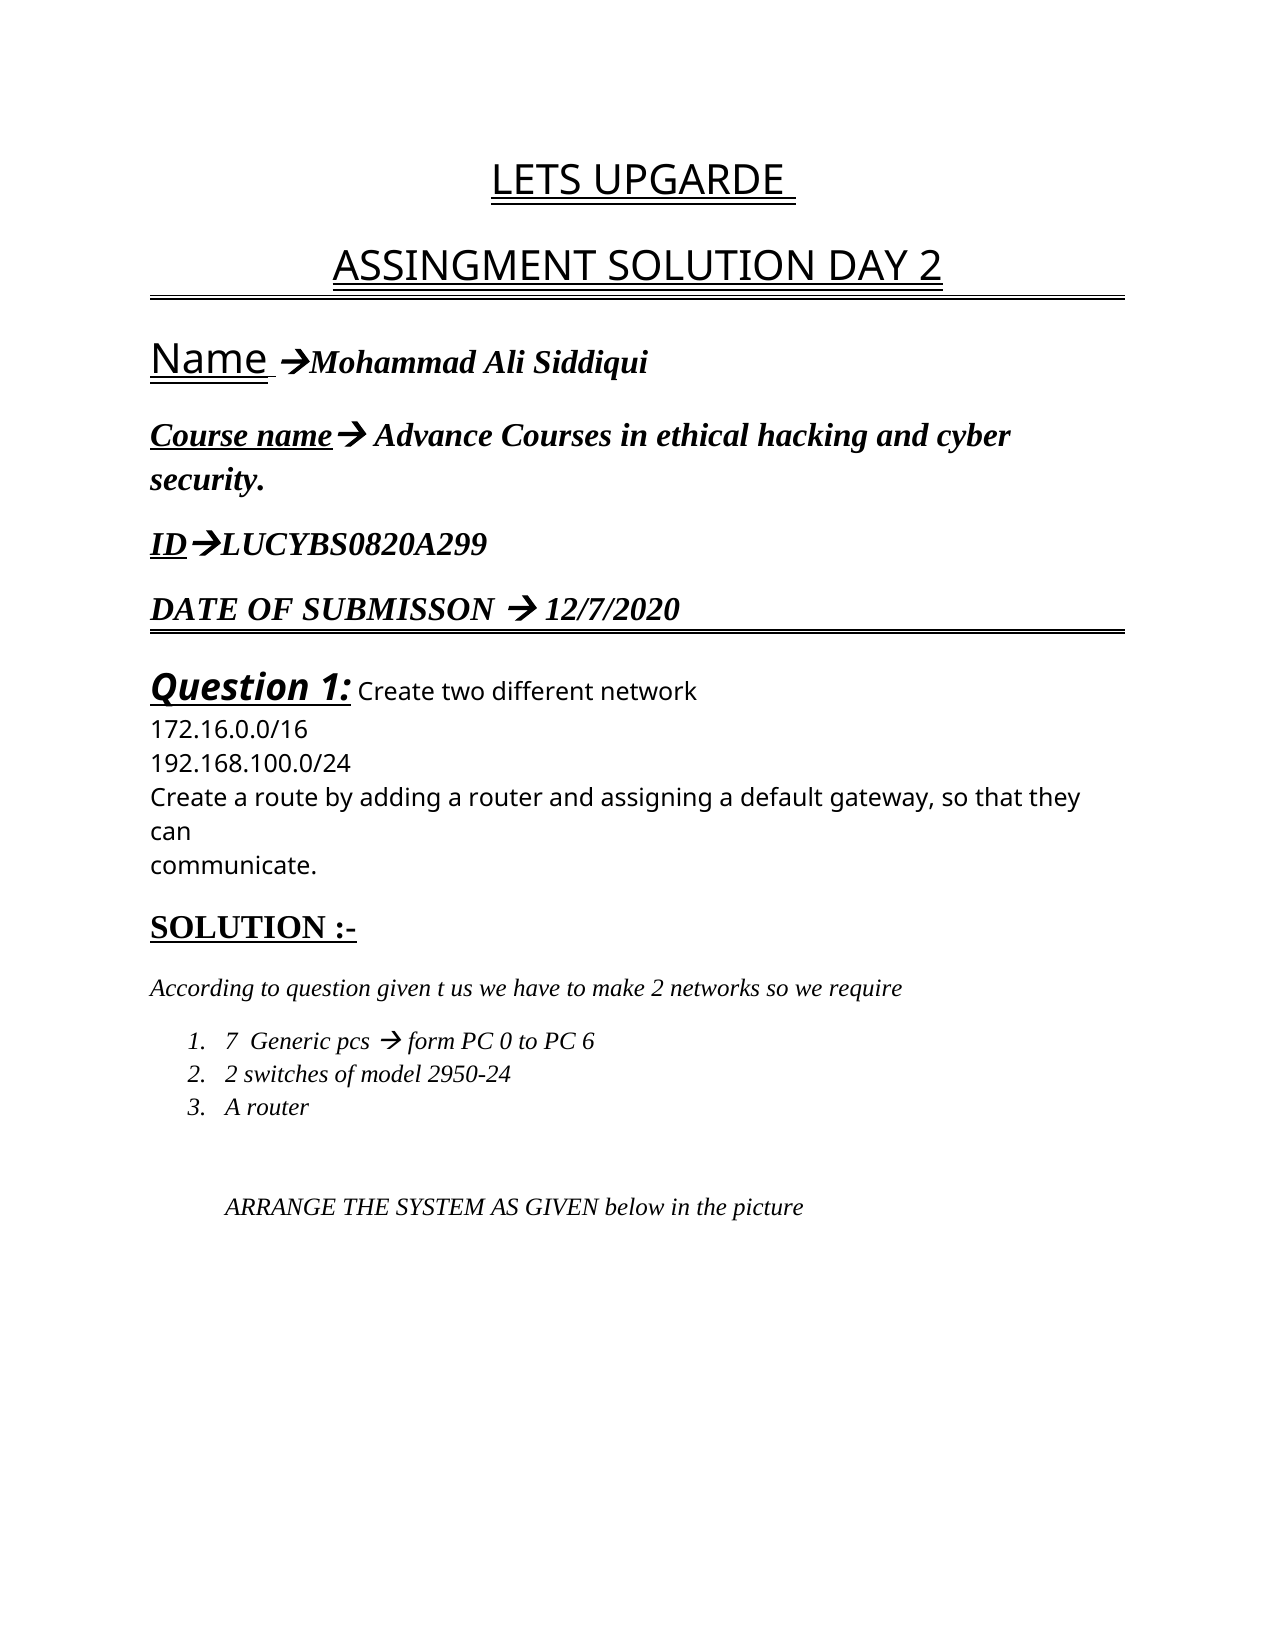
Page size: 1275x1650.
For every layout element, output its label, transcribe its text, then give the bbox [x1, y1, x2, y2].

text SOLUTION :- [150, 908, 1125, 946]
text LETS UPGARDE [150, 150, 1125, 207]
text Name Mohammad Ali Siddiqui [150, 329, 1125, 386]
text IDLUCYBS0820A299 [150, 524, 1125, 562]
list ARRANGE THE SYSTEM AS GIVEN below in the picture [225, 1192, 1125, 1220]
text Create a route by adding a router and assigning a default gateway, so that they can [150, 779, 1125, 848]
list 7 Generic pcs form PC 0 to PC 6 [187, 1026, 1125, 1055]
text Course name Advance Courses in ethical hacking and cyber security. [150, 415, 1125, 497]
text Question 1: Create two different network [150, 660, 1125, 711]
text ASSINGMENT SOLUTION DAY 2 [150, 236, 1125, 295]
text DATE OF SUBMISSON 12/7/2020 [150, 589, 1125, 629]
list 2 switches of model 2950-24 [187, 1059, 1125, 1088]
text According to question given t us we have to make 2 networks so we require [150, 973, 1125, 1001]
list A router [187, 1092, 1125, 1121]
text 172.16.0.0/16 [150, 711, 1125, 746]
text communicate. [150, 848, 1125, 882]
text 192.168.100.0/24 [150, 746, 1125, 779]
